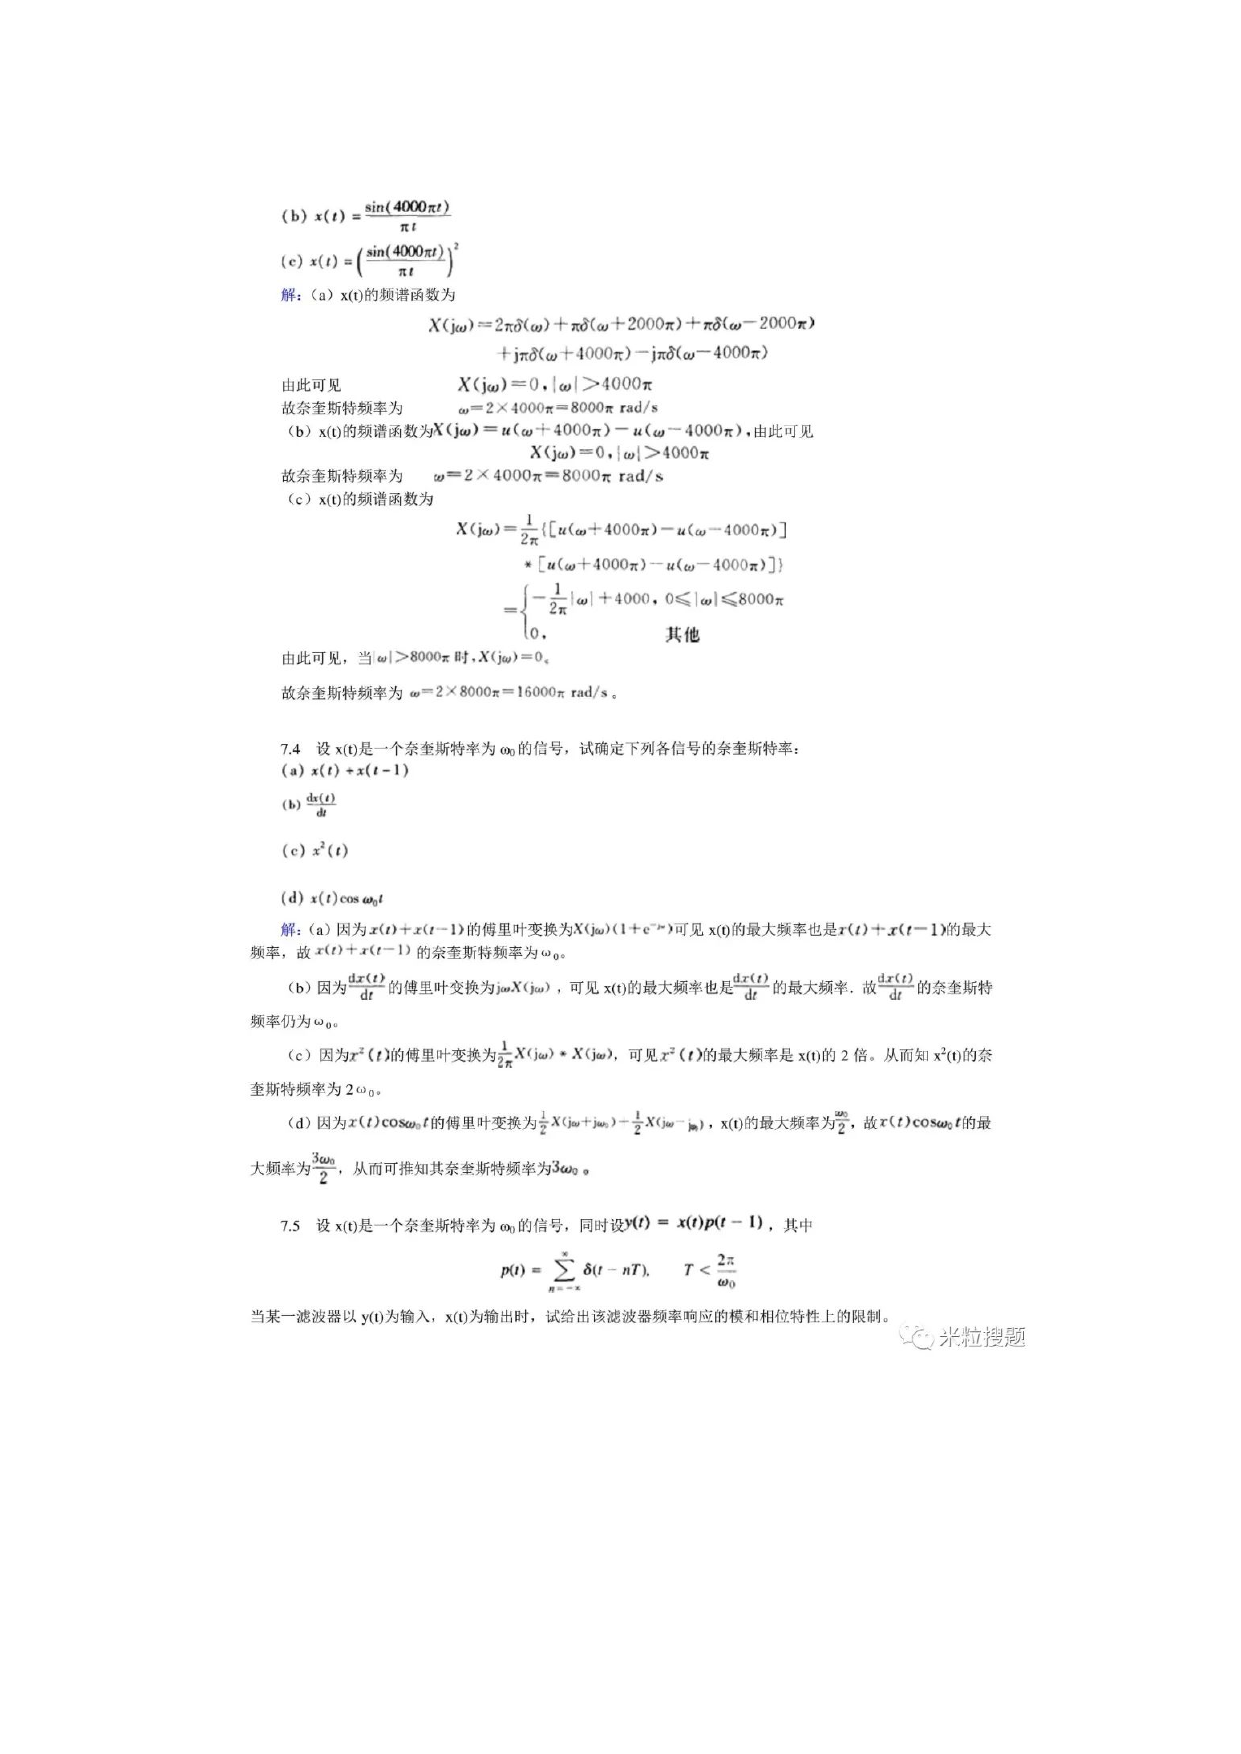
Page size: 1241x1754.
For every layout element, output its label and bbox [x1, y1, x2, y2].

picture [187, 152, 1053, 1375]
